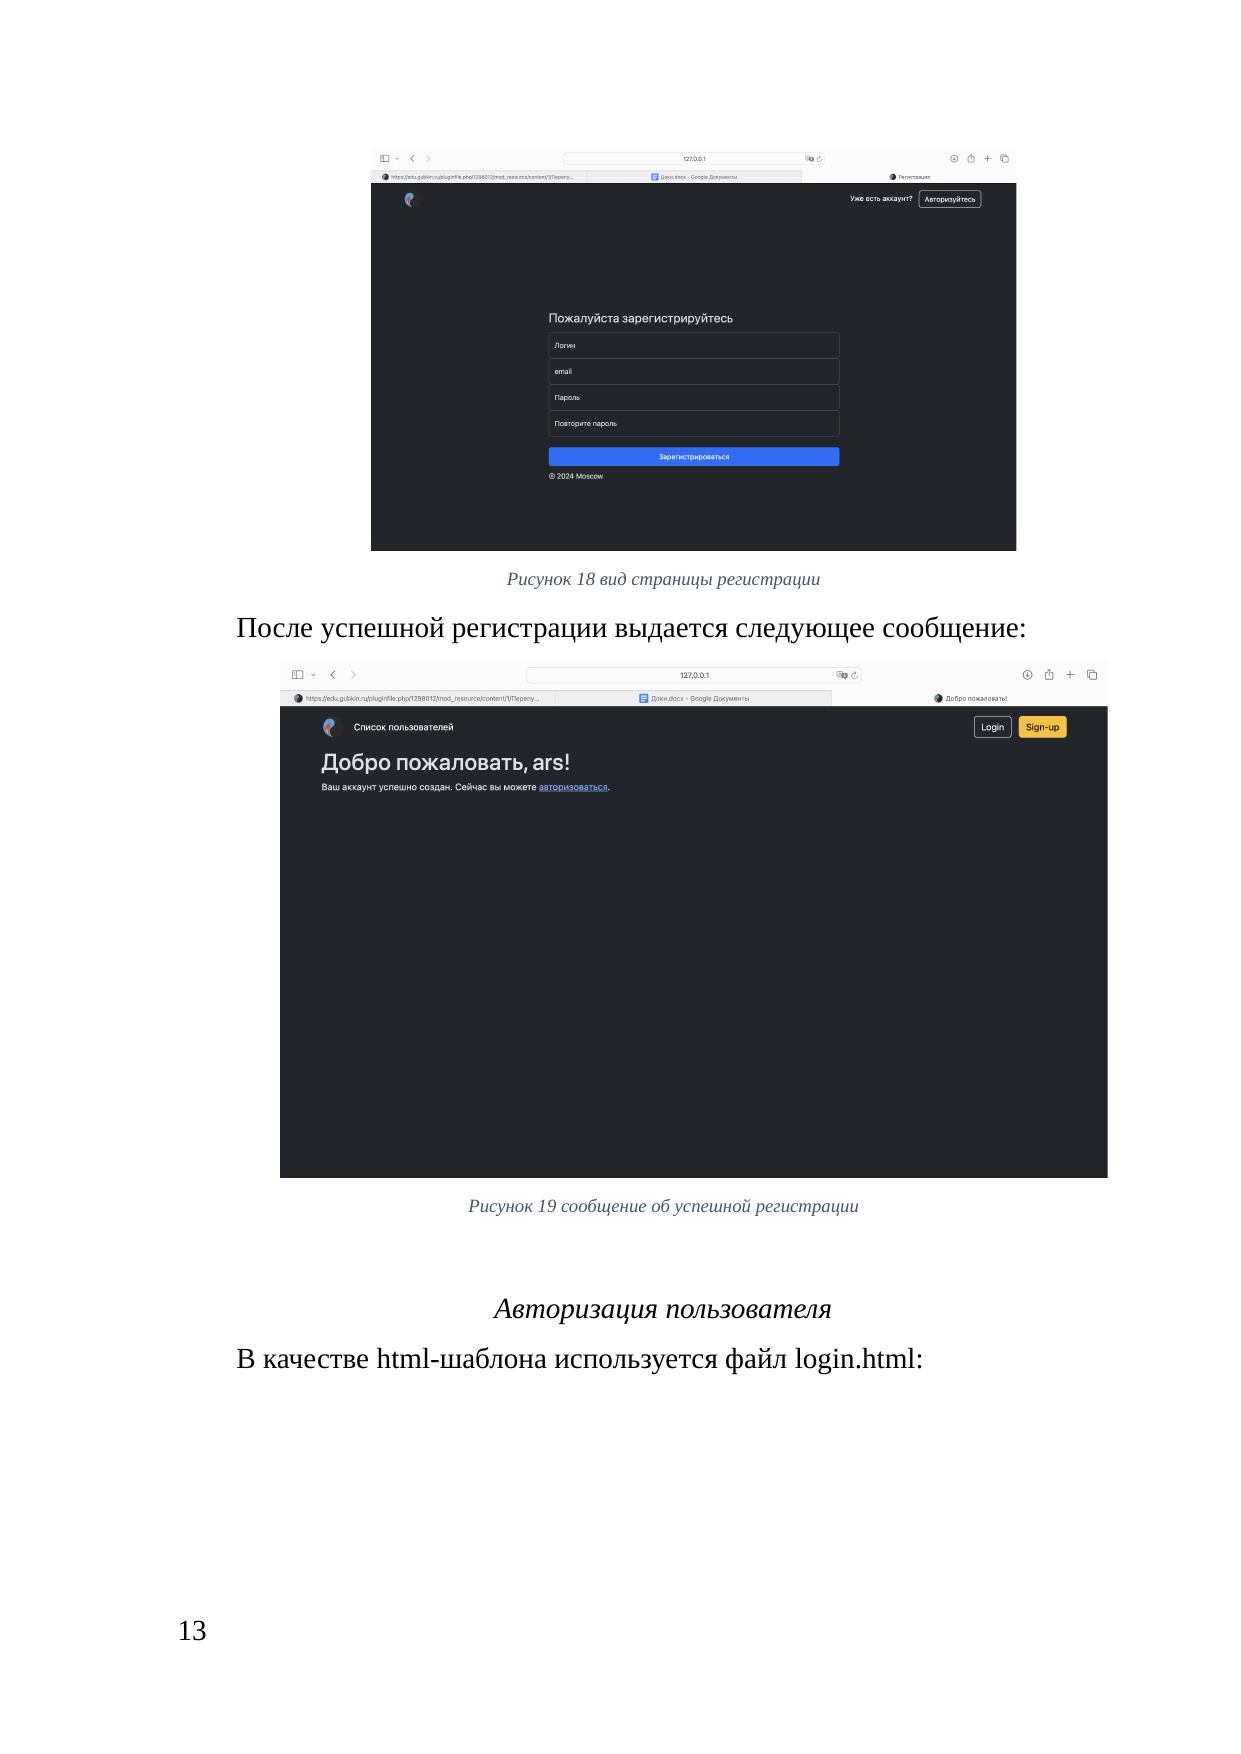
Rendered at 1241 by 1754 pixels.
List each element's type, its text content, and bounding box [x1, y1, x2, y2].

picture [280, 660, 1108, 1178]
picture [371, 147, 1017, 551]
text После успешной регистрации выдается следующее сообщение: [177, 610, 1152, 644]
text В качестве html-шаблона используется файл login.html: [177, 1342, 1152, 1375]
subtitle Авторизация пользователя [177, 1291, 1152, 1325]
